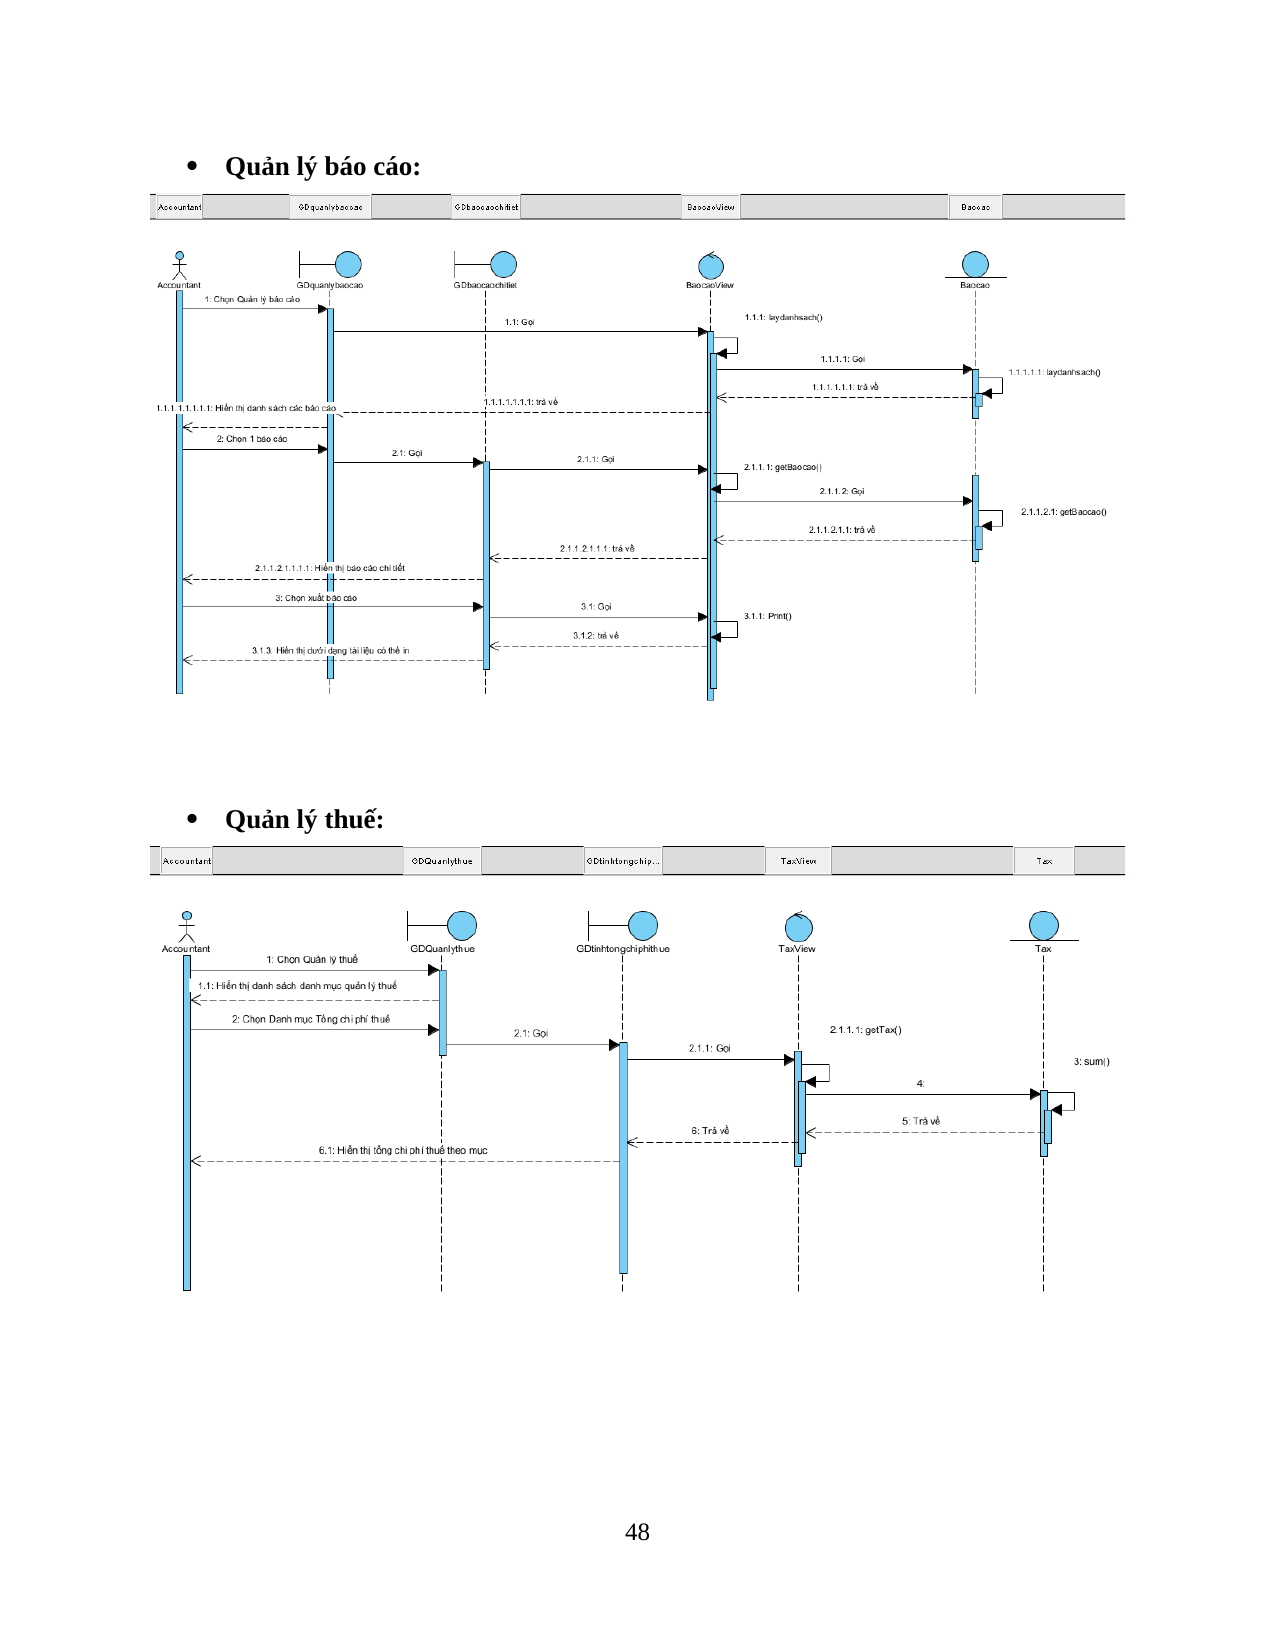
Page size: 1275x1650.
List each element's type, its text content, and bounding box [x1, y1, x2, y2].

picture [150, 193, 1125, 704]
list Quản lý báo cáo: [187, 150, 1125, 181]
list Quản lý thuế: [187, 803, 1125, 834]
picture [150, 846, 1125, 1301]
